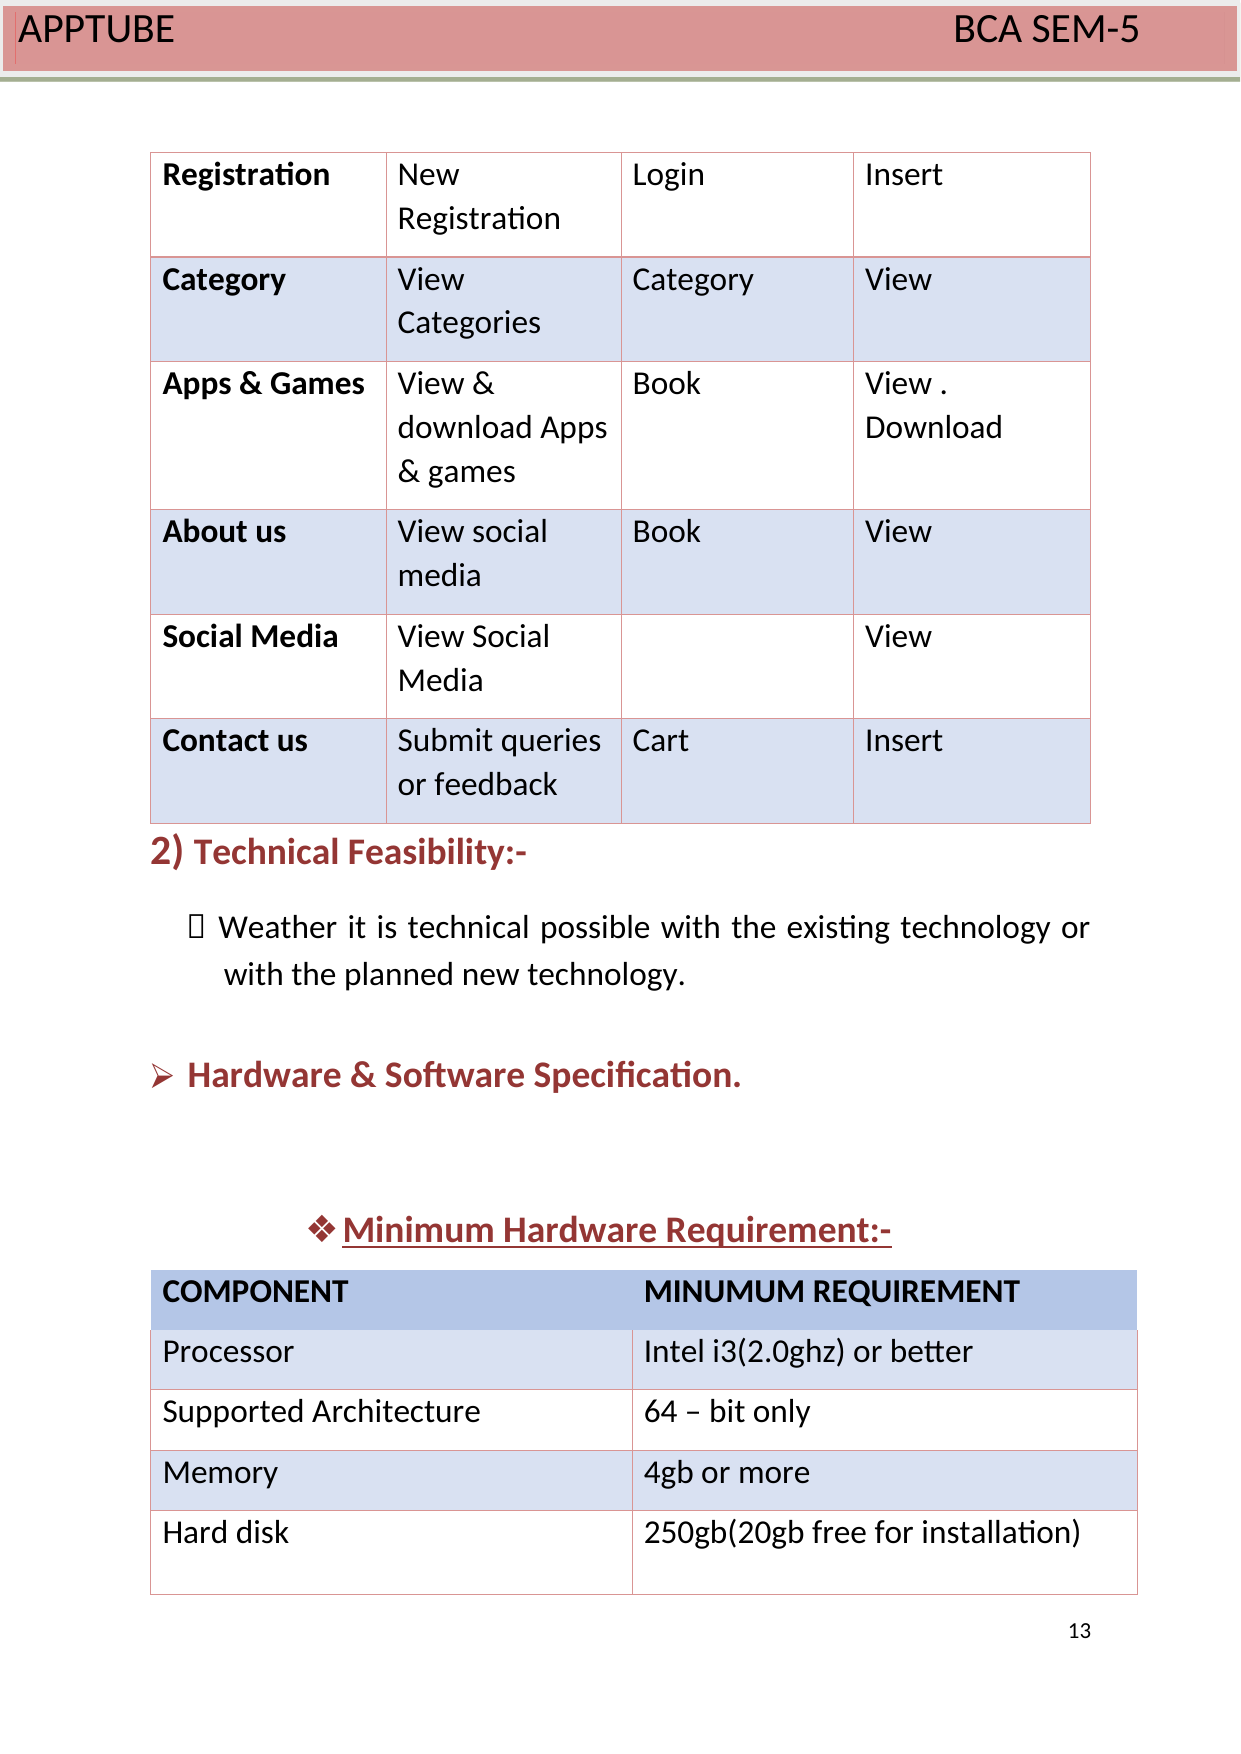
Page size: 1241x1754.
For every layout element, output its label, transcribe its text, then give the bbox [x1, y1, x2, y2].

table_cell Submit queries or feedback [387, 719, 621, 823]
list Hardware & Software Specification. [150, 1038, 1144, 1107]
table_cell Social Media [151, 615, 386, 718]
table_header COMPONENT [151, 1270, 632, 1330]
table_cell Insert [854, 153, 1090, 256]
table_cell Book [622, 510, 853, 614]
table_cell Intel i3(2.0ghz) or better [633, 1330, 1137, 1389]
table_cell 4gb or more [633, 1451, 1137, 1510]
table_cell View social media [387, 510, 621, 614]
table_cell Hard disk [151, 1511, 632, 1594]
table_cell 64 – bit only [633, 1390, 1137, 1450]
table_cell Category [622, 258, 853, 361]
table_cell 250gb(20gb free for installation) [633, 1511, 1137, 1594]
text 2) Technical Feasibility:- [150, 824, 1197, 875]
table_cell Apps & Games [151, 362, 386, 509]
picture [3, 12, 1237, 64]
table_cell New Registration [387, 153, 621, 256]
table_cell Cart [622, 719, 853, 823]
table_cell [622, 615, 853, 718]
table_header MINUMUM REQUIREMENT [632, 1270, 1137, 1330]
table_cell Supported Architecture [151, 1390, 632, 1450]
table_cell About us [151, 510, 386, 614]
table_cell View Categories [387, 258, 621, 361]
table_cell View [854, 510, 1090, 614]
table_cell Memory [151, 1451, 632, 1510]
table_cell Category [151, 258, 386, 361]
table_cell View . Download [854, 362, 1090, 509]
table_cell View & download Apps & games [387, 362, 621, 509]
table_cell View [854, 258, 1090, 361]
table_cell Contact us [151, 719, 386, 823]
table_cell Processor [151, 1330, 632, 1389]
picture [0, 77, 1241, 82]
table_cell Registration [151, 153, 386, 256]
list Minimum Hardware Requirement:- [305, 1187, 1197, 1264]
table_cell Login [622, 153, 853, 256]
table_cell View Social Media [387, 615, 621, 718]
text  Weather it is technical possible with the existing technology or with the planned new technology. [186, 903, 1091, 994]
table_cell Insert [854, 719, 1090, 823]
table_cell Book [622, 362, 853, 509]
table_cell View [854, 615, 1090, 718]
